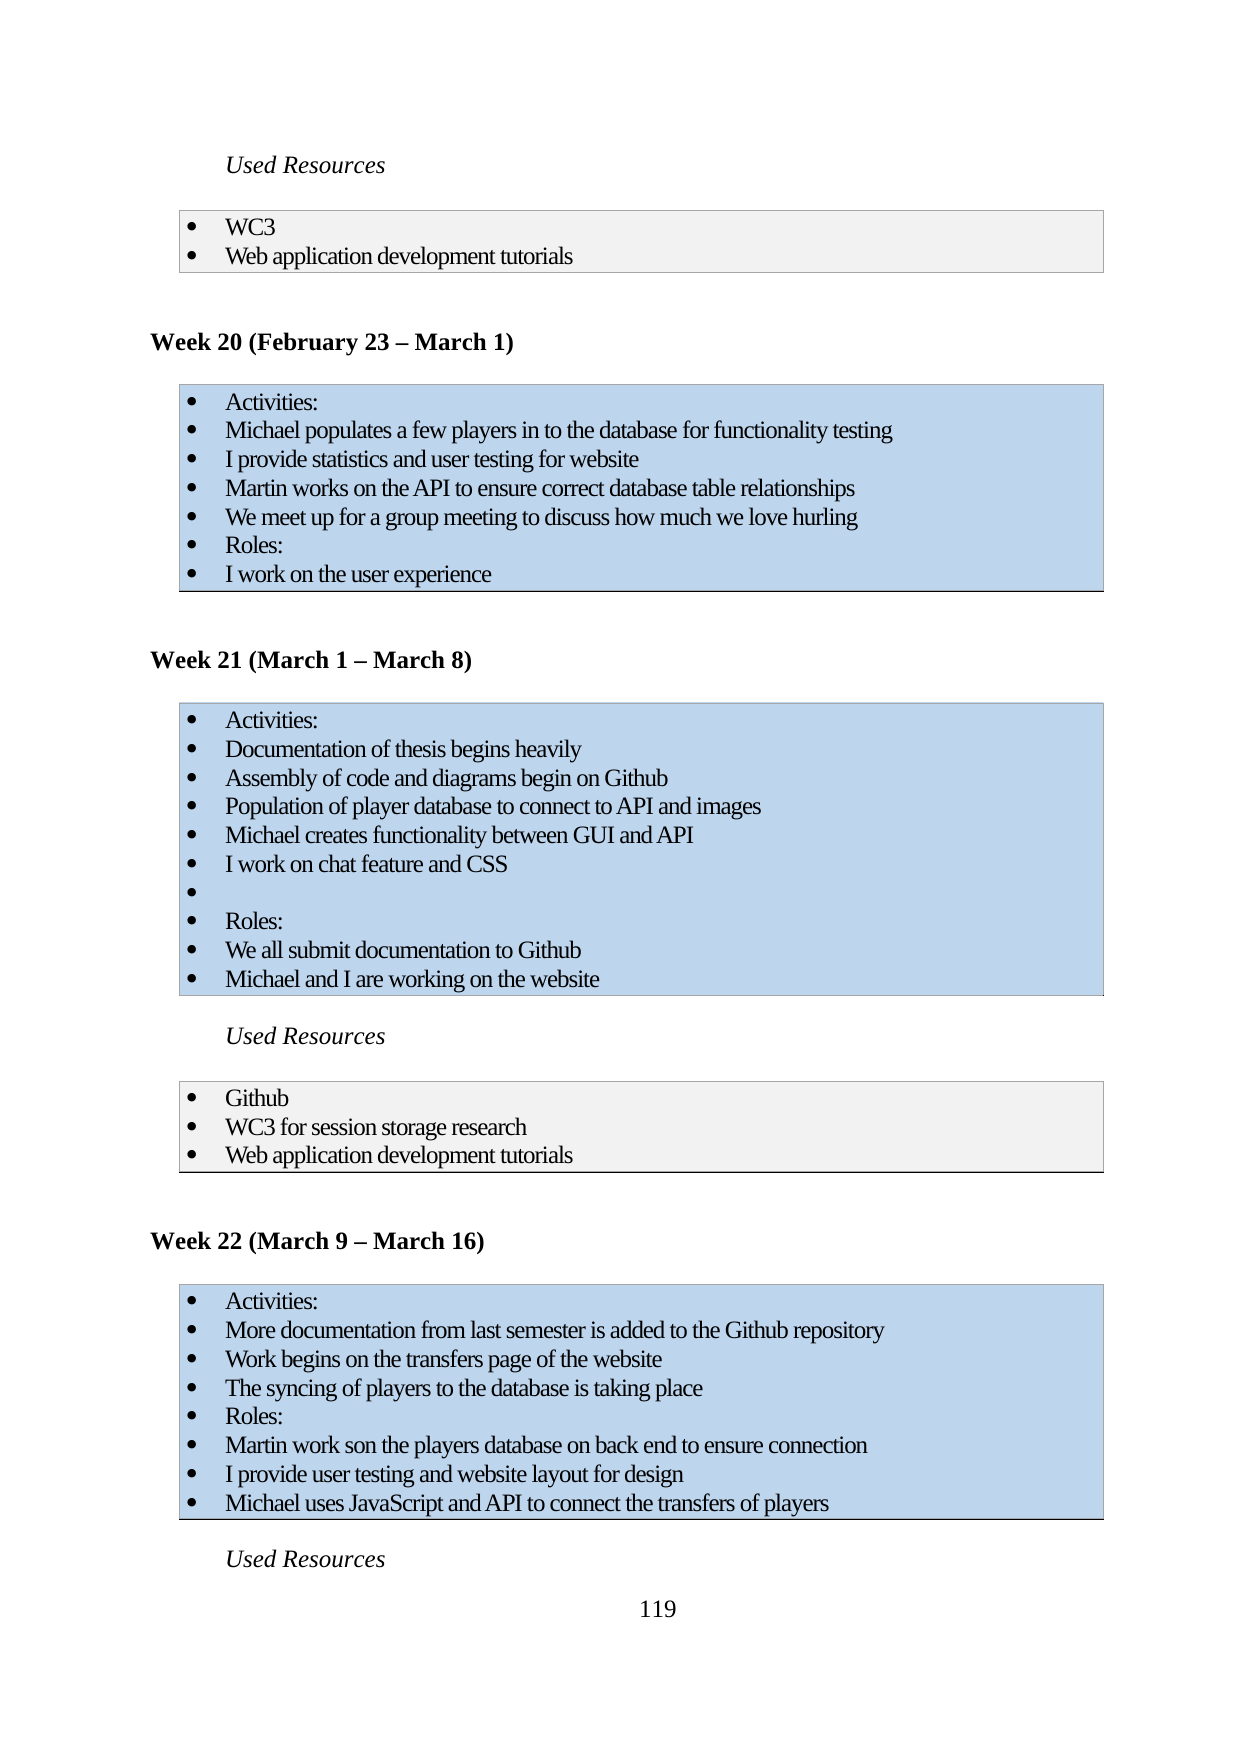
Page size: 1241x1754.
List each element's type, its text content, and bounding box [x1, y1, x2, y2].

title Michael and I are working on the website [180, 961, 1103, 995]
title I provide user testing and website layout for design [180, 1456, 1103, 1485]
title Work begins on the transfers page of the website [180, 1341, 1103, 1370]
title Martin works on the API to ensure correct database table relationships [180, 471, 1103, 499]
text Used Resources [150, 1021, 1090, 1049]
title I work on chat feature and CSS [180, 846, 1103, 875]
title We meet up for a group meeting to discuss how much we love hurling [180, 499, 1103, 528]
title Assembly of code and diagrams begin on Github [180, 760, 1103, 789]
title Michael uses JavaScript and API to connect the transfers of players [180, 1485, 1103, 1518]
title Roles: [180, 528, 1103, 557]
subtitle Week 22 (March 9 – March 16) [150, 1226, 1090, 1255]
title WC3 for session storage research [180, 1109, 1103, 1138]
title I provide statistics and user testing for website [180, 442, 1103, 471]
text Used Resources [150, 150, 1090, 179]
title WC3 [180, 211, 1103, 238]
subtitle Week 21 (March 1 – March 8) [150, 645, 1090, 674]
title I work on the user experience [180, 557, 1103, 590]
title Michael populates a few players in to the database for functionality testing [180, 413, 1103, 442]
title Github [180, 1082, 1103, 1109]
title Activities: [180, 704, 1103, 731]
subtitle Week 20 (February 23 – March 1) [150, 327, 1090, 356]
title Roles: [180, 904, 1103, 932]
title The syncing of players to the database is taking place [180, 1370, 1103, 1399]
title Web application development tutorials [180, 238, 1103, 272]
title We all submit documentation to Github [180, 932, 1103, 961]
title Documentation of thesis begins heavily [180, 731, 1103, 760]
title Activities: [180, 385, 1103, 413]
title Web application development tutorials [180, 1138, 1103, 1171]
title More documentation from last semester is added to the Github repository [180, 1312, 1103, 1341]
title Michael creates functionality between GUI and API [180, 817, 1103, 846]
title Martin work son the players database on back end to ensure connection [180, 1427, 1103, 1456]
text Used Resources [150, 1544, 1090, 1573]
title Activities: [180, 1285, 1103, 1312]
title Roles: [180, 1399, 1103, 1427]
title Population of player database to connect to API and images [180, 789, 1103, 817]
